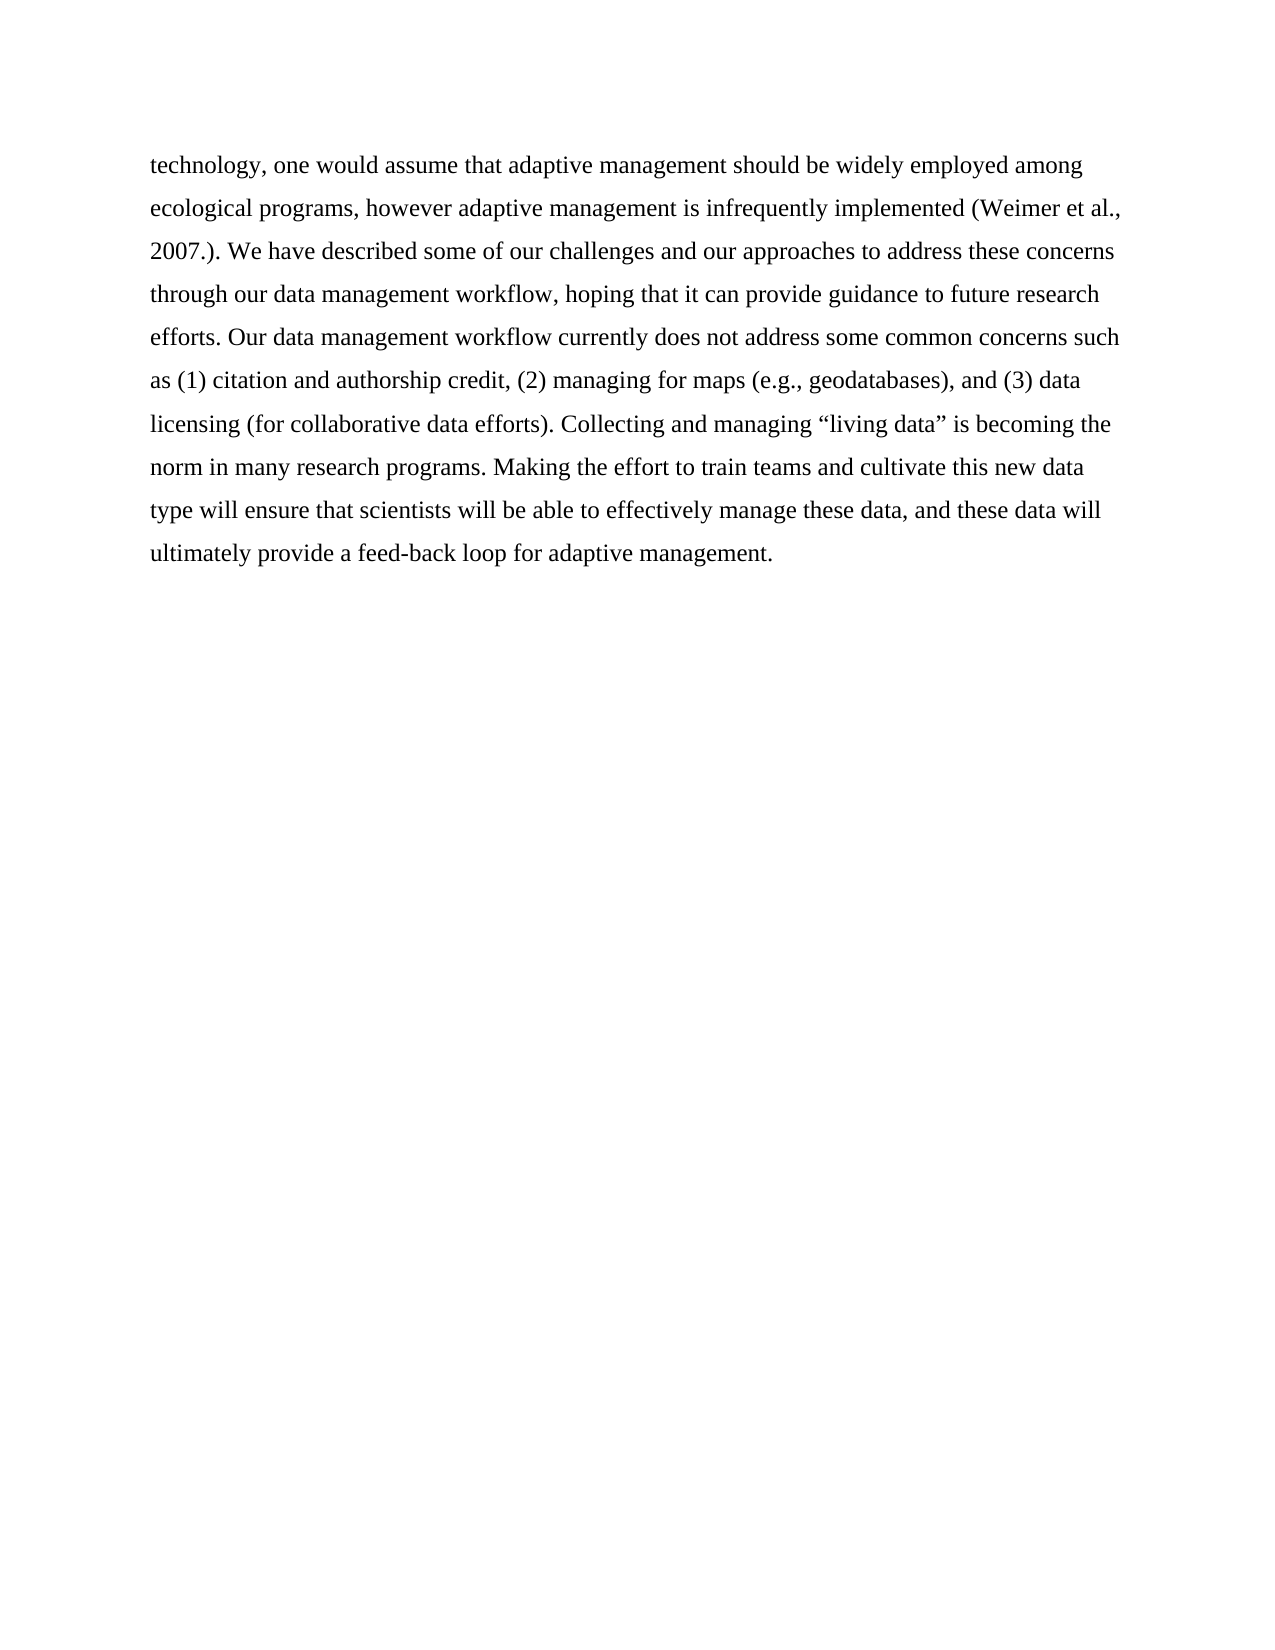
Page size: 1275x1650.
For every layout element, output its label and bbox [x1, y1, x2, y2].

text [150, 150, 1125, 567]
